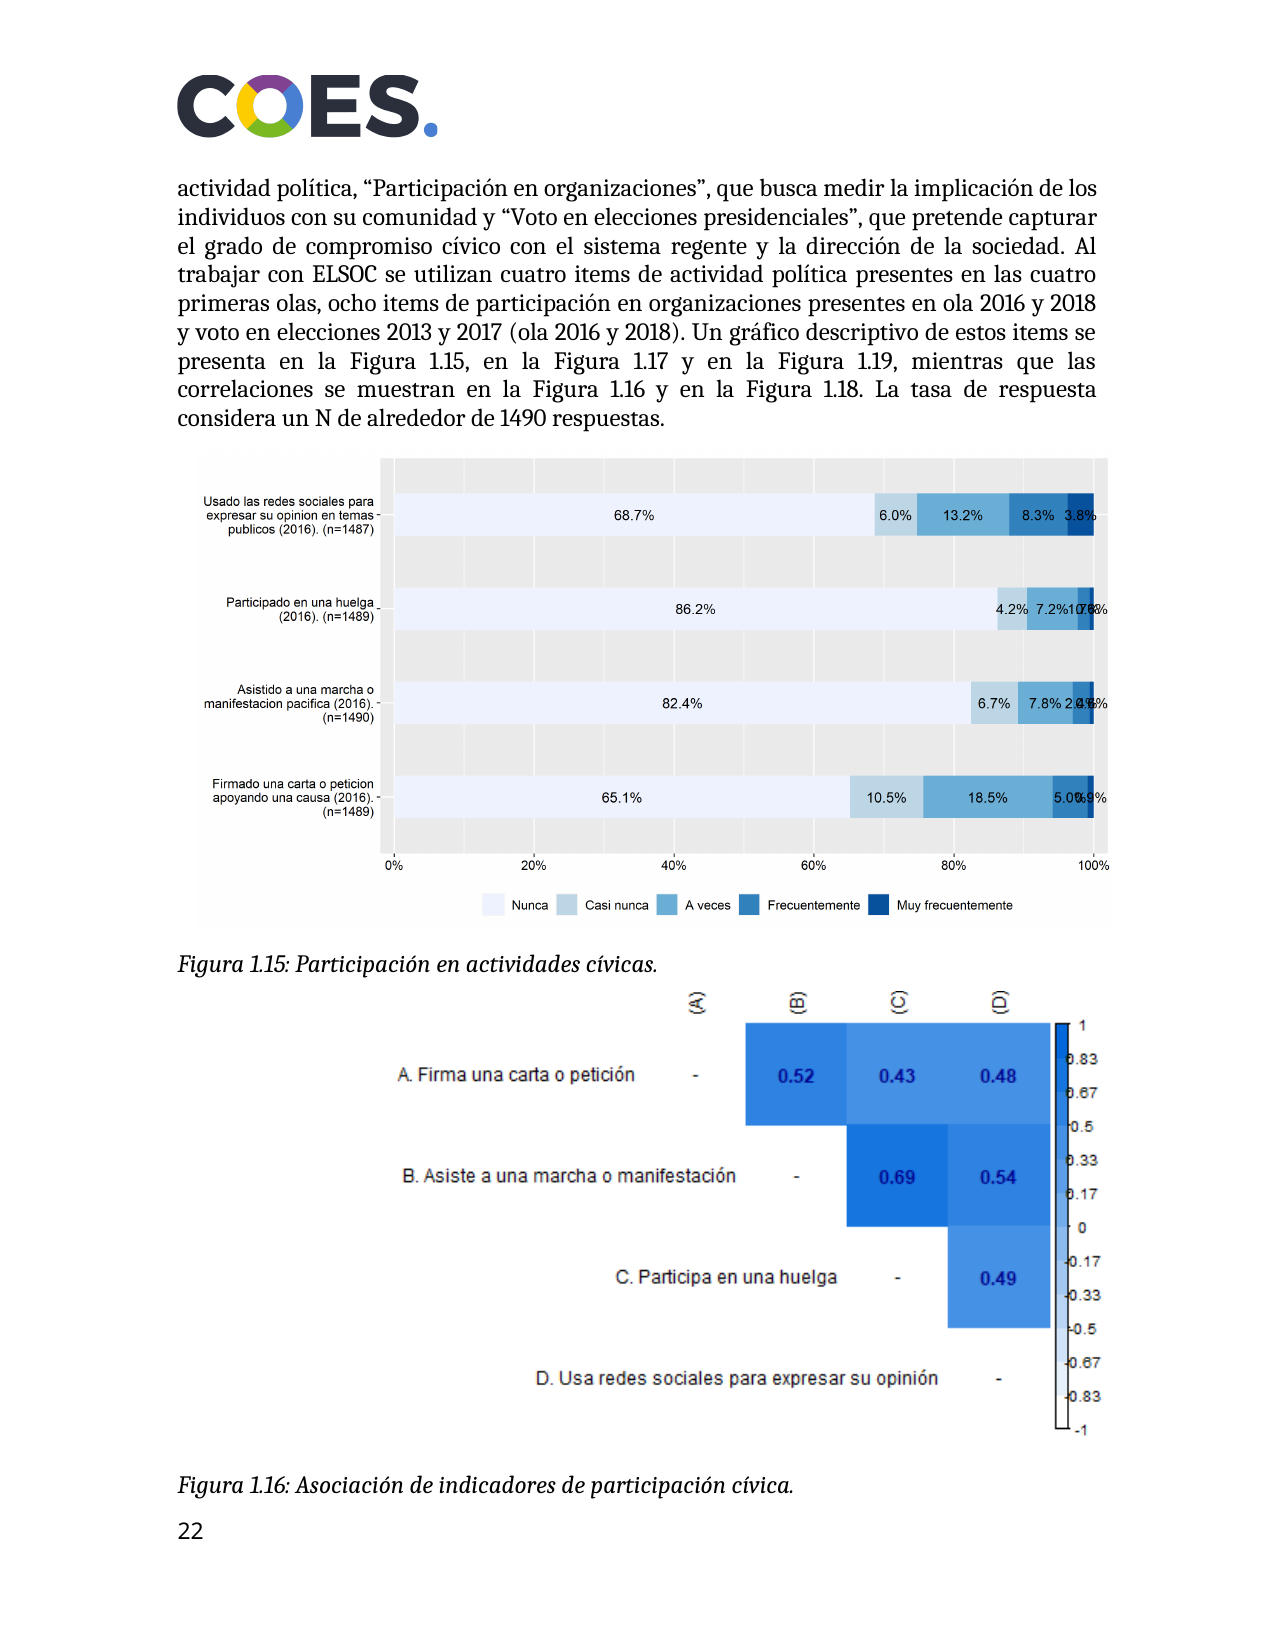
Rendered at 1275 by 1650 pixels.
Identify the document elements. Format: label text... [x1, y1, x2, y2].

picture [196, 451, 1115, 930]
text Figura 1.15: Participación en actividades cívicas. [177, 950, 1098, 979]
picture [177, 75, 438, 146]
picture [196, 991, 1115, 1451]
text Figura 1.16: Asociación de indicadores de participación cívica. [177, 1471, 1098, 1500]
